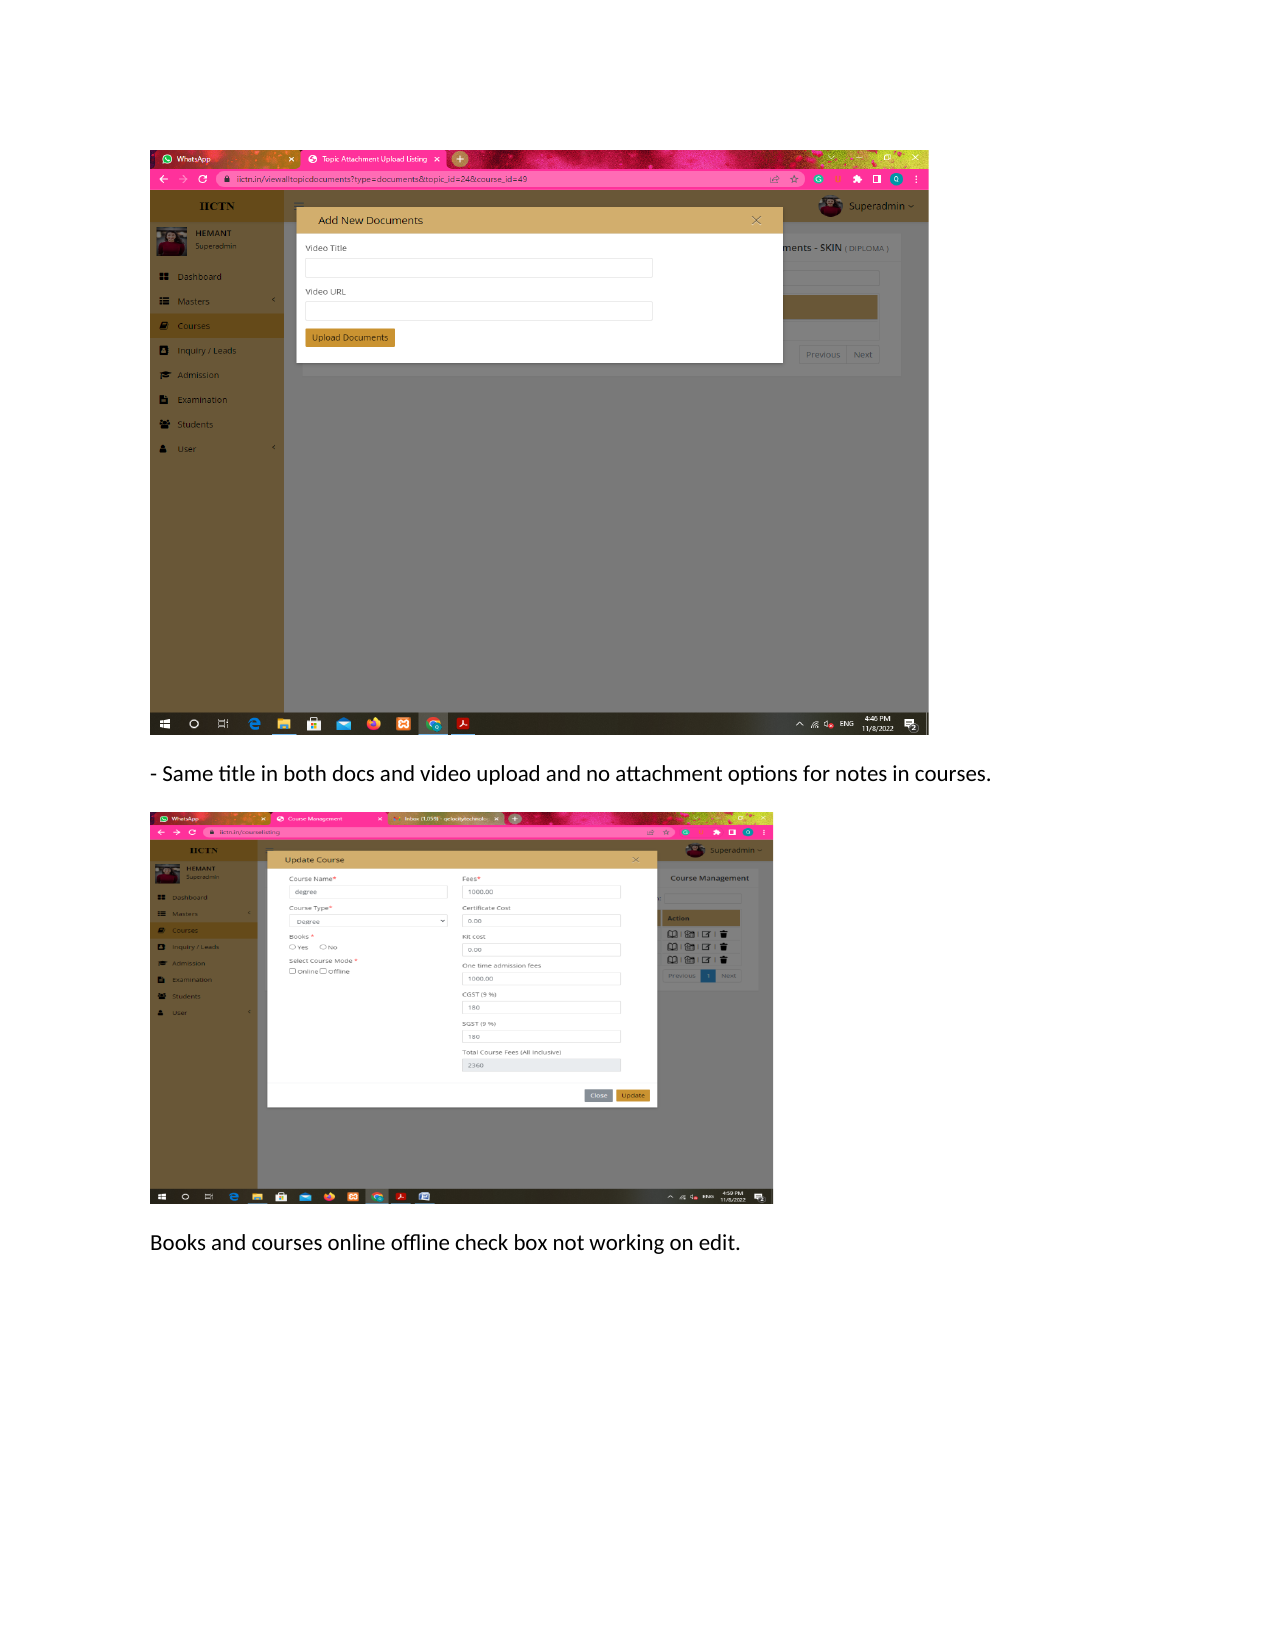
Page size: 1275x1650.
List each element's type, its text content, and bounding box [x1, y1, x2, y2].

text Books and courses online offline check box not working on edit. [150, 1228, 1125, 1256]
picture [150, 812, 774, 1204]
text - Same title in both docs and video upload and no attachment options for notes in courses. [150, 759, 1125, 787]
picture [150, 150, 929, 735]
